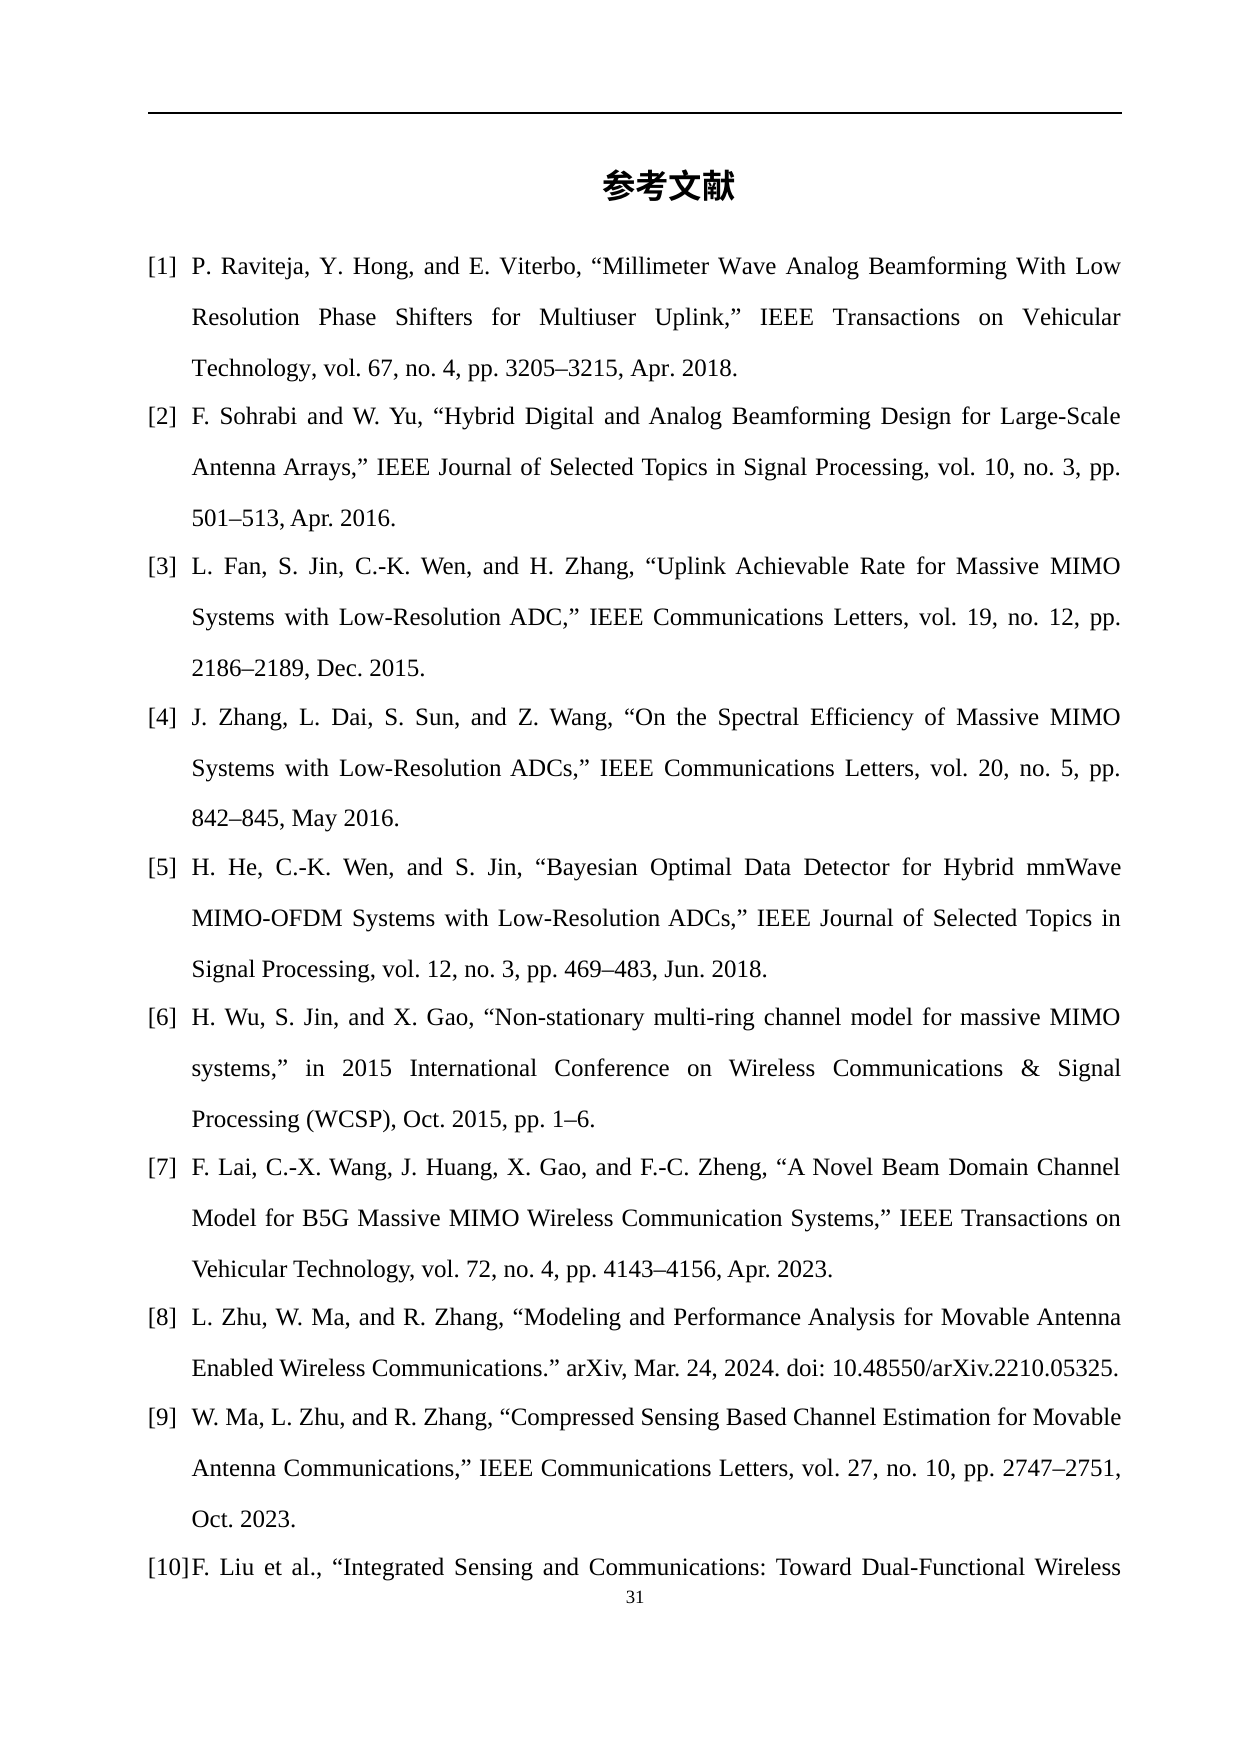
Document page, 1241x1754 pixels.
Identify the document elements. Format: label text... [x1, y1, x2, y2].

list L. Fan, S. Jin, C.-K. Wen, and H. Zhang, “Uplink Achievable Rate for Massive MIMO Systems with Low-Resolution ADC,” IEEE Communications Letters, vol. 19, no. 12, pp. 2186–2189, Dec. 2015. [148, 549, 1122, 685]
list P. Raviteja, Y. Hong, and E. Viterbo, “Millimeter Wave Analog Beamforming With Low Resolution Phase Shifters for Multiuser Uplink,” IEEE Transactions on Vehicular Technology, vol. 67, no. 4, pp. 3205–3215, Apr. 2018. [148, 248, 1122, 384]
title 参考文献 [148, 150, 1122, 218]
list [148, 1549, 1122, 1583]
list H. Wu, S. Jin, and X. Gao, “Non-stationary multi-ring channel model for massive MIMO systems,” in 2015 International Conference on Wireless Communications & Signal Processing (WCSP), Oct. 2015, pp. 1–6. [148, 999, 1122, 1135]
list W. Ma, L. Zhu, and R. Zhang, “Compressed Sensing Based Channel Estimation for Movable Antenna Communications,” IEEE Communications Letters, vol. 27, no. 10, pp. 2747–2751, Oct. 2023. [148, 1399, 1122, 1535]
list F. Sohrabi and W. Yu, “Hybrid Digital and Analog Beamforming Design for Large-Scale Antenna Arrays,” IEEE Journal of Selected Topics in Signal Processing, vol. 10, no. 3, pp. 501–513, Apr. 2016. [148, 399, 1122, 534]
list L. Zhu, W. Ma, and R. Zhang, “Modeling and Performance Analysis for Movable Antenna Enabled Wireless Communications.” arXiv, Mar. 24, 2024. doi: 10.48550/arXiv.2210.05325. [148, 1300, 1122, 1385]
list F. Lai, C.-X. Wang, J. Huang, X. Gao, and F.-C. Zheng, “A Novel Beam Domain Channel Model for B5G Massive MIMO Wireless Communication Systems,” IEEE Transactions on Vehicular Technology, vol. 72, no. 4, pp. 4143–4156, Apr. 2023. [148, 1150, 1122, 1286]
list H. He, C.-K. Wen, and S. Jin, “Bayesian Optimal Data Detector for Hybrid mmWave MIMO-OFDM Systems with Low-Resolution ADCs,” IEEE Journal of Selected Topics in Signal Processing, vol. 12, no. 3, pp. 469–483, Jun. 2018. [148, 849, 1122, 985]
list J. Zhang, L. Dai, S. Sun, and Z. Wang, “On the Spectral Efficiency of Massive MIMO Systems with Low-Resolution ADCs,” IEEE Communications Letters, vol. 20, no. 5, pp. 842–845, May 2016. [148, 699, 1122, 835]
